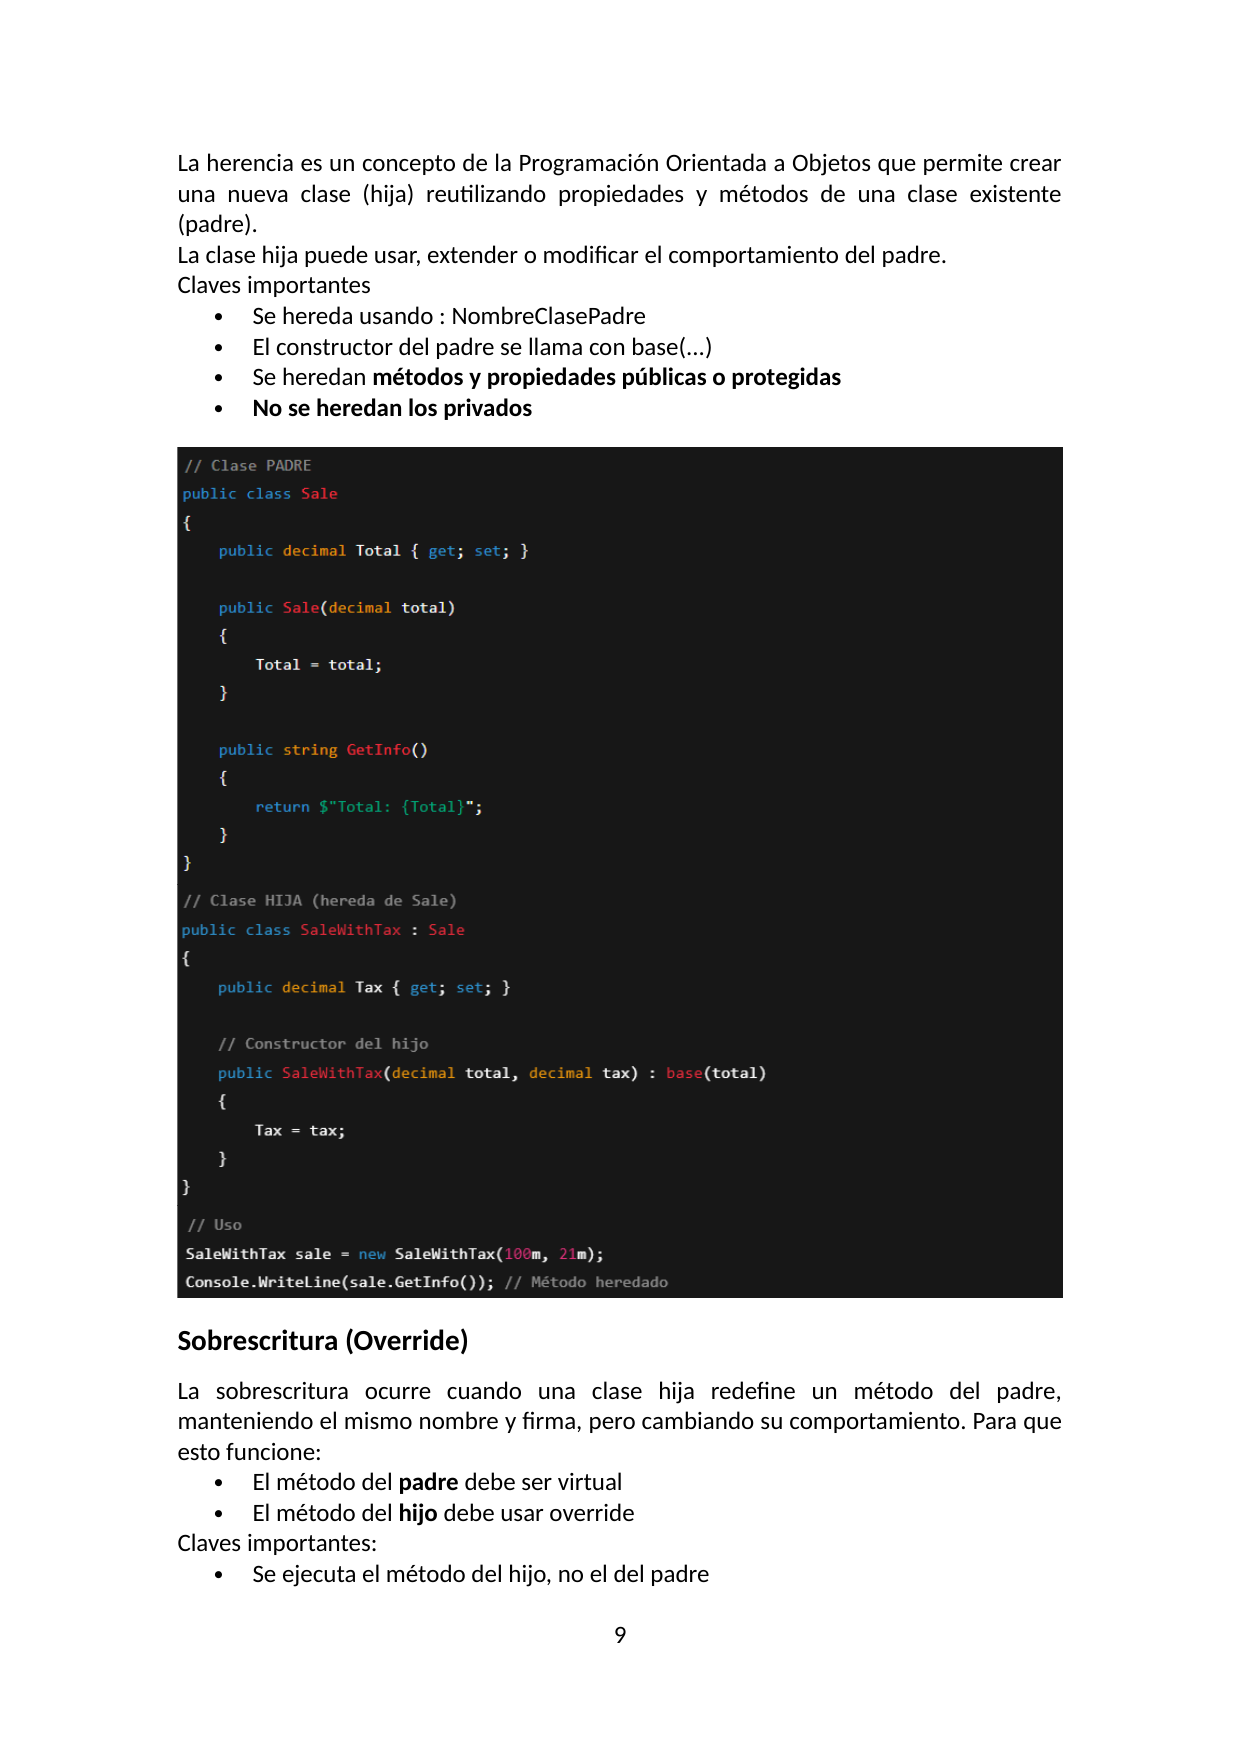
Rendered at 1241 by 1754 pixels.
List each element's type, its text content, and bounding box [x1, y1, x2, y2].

list El método del padre debe ser virtual [215, 1466, 1063, 1497]
list No se heredan los privados [215, 392, 1063, 422]
text Claves importantes [177, 270, 1063, 300]
list Se heredan métodos y propiedades públicas o protegidas [215, 361, 1063, 392]
text La sobrescritura ocurre cuando una clase hija redefine un método del padre, manteniendo el mismo nombre y firma, pero cambiando su comportamiento. Para que esto funcione: [177, 1375, 1063, 1466]
picture [177, 447, 1063, 1298]
list Se ejecuta el método del hijo, no el del padre [215, 1558, 1063, 1588]
list El método del hijo debe usar override [215, 1497, 1063, 1527]
text La herencia es un concepto de la Programación Orientada a Objetos que permite crear una nueva clase (hija) reutilizando propiedades y métodos de una clase existente (padre). La clase hija puede usar, extender o modificar el comportamiento del padre. [177, 148, 1063, 270]
text Sobrescritura (Override) [177, 1322, 1063, 1358]
list Se hereda usando : NombreClasePadre [215, 300, 1063, 331]
text Claves importantes: [177, 1527, 1063, 1558]
list El constructor del padre se llama con base(...) [215, 331, 1063, 361]
